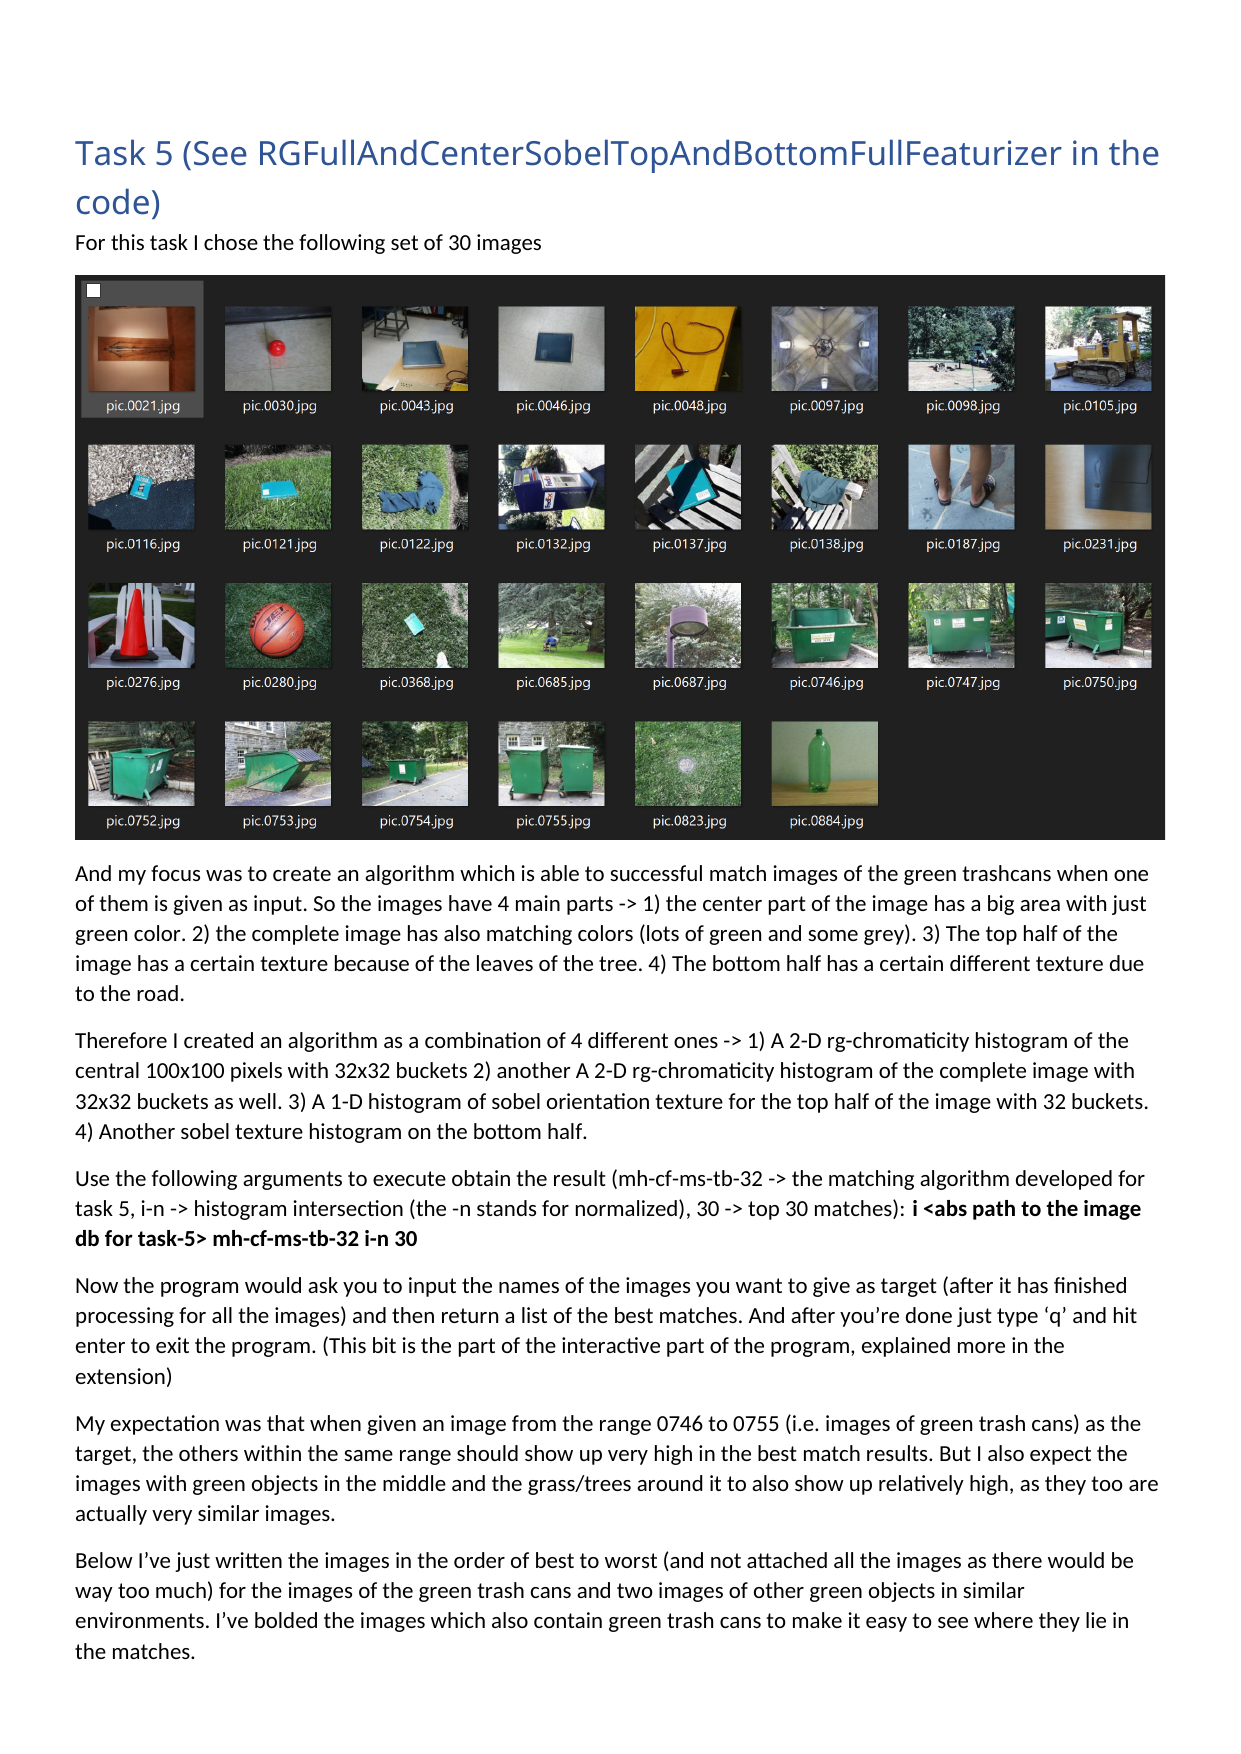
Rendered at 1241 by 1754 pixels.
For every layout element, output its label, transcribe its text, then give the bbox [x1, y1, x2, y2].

text Now the program would ask you to input the names of the images you want to give as target (after it has finished processing for all the images) and then return a list of the best matches. And after you’re done just type ‘q’ and hit enter to exit the program. (This bit is the part of the interactive part of the program, explained more in the extension) [75, 1271, 1165, 1390]
text For this task I chose the following set of 30 images [75, 228, 1165, 256]
text And my focus was to create an algorithm which is able to successful match images of the green trashcans when one of them is given as input. So the images have 4 main parts -> 1) the center part of the image has a big area with just green color. 2) the complete image has also matching colors (lots of green and some grey). 3) The top half of the image has a certain texture because of the leaves of the tree. 4) The bottom half has a certain different texture due to the road. [75, 859, 1165, 1007]
subtitle Task 5 (See RGFullAndCenterSobelTopAndBottomFullFeaturizer in the code) [75, 130, 1165, 224]
text Use the following arguments to execute obtain the result (mh-cf-ms-tb-32 -> the matching algorithm developed for task 5, i-n -> histogram intersection (the -n stands for normalized), 30 -> top 30 matches): i <abs path to the image db for task-5> mh-cf-ms-tb-32 i-n 30 [75, 1164, 1165, 1252]
text My expectation was that when given an image from the range 0746 to 0755 (i.e. images of green trash cans) as the target, the others within the same range should show up very high in the best match results. But I also expect the images with green objects in the middle and the grass/trees around it to also show up relatively high, as they too are actually very similar images. [75, 1409, 1165, 1527]
picture [75, 275, 1166, 840]
text Below I’ve just written the images in the order of best to worst (and not attached all the images as there would be way too much) for the images of the green trash cans and two images of other green objects in similar environments. I’ve bolded the images which also contain green trash cans to make it easy to see where they lie in the matches. [75, 1546, 1165, 1665]
text Therefore I created an algorithm as a combination of 4 different ones -> 1) A 2-D rg-chromaticity histogram of the central 100x100 pixels with 32x32 buckets 2) another A 2-D rg-chromaticity histogram of the complete image with 32x32 buckets as well. 3) A 1-D histogram of sobel orientation texture for the top half of the image with 32 buckets. 4) Another sobel texture histogram on the bottom half. [75, 1026, 1165, 1145]
